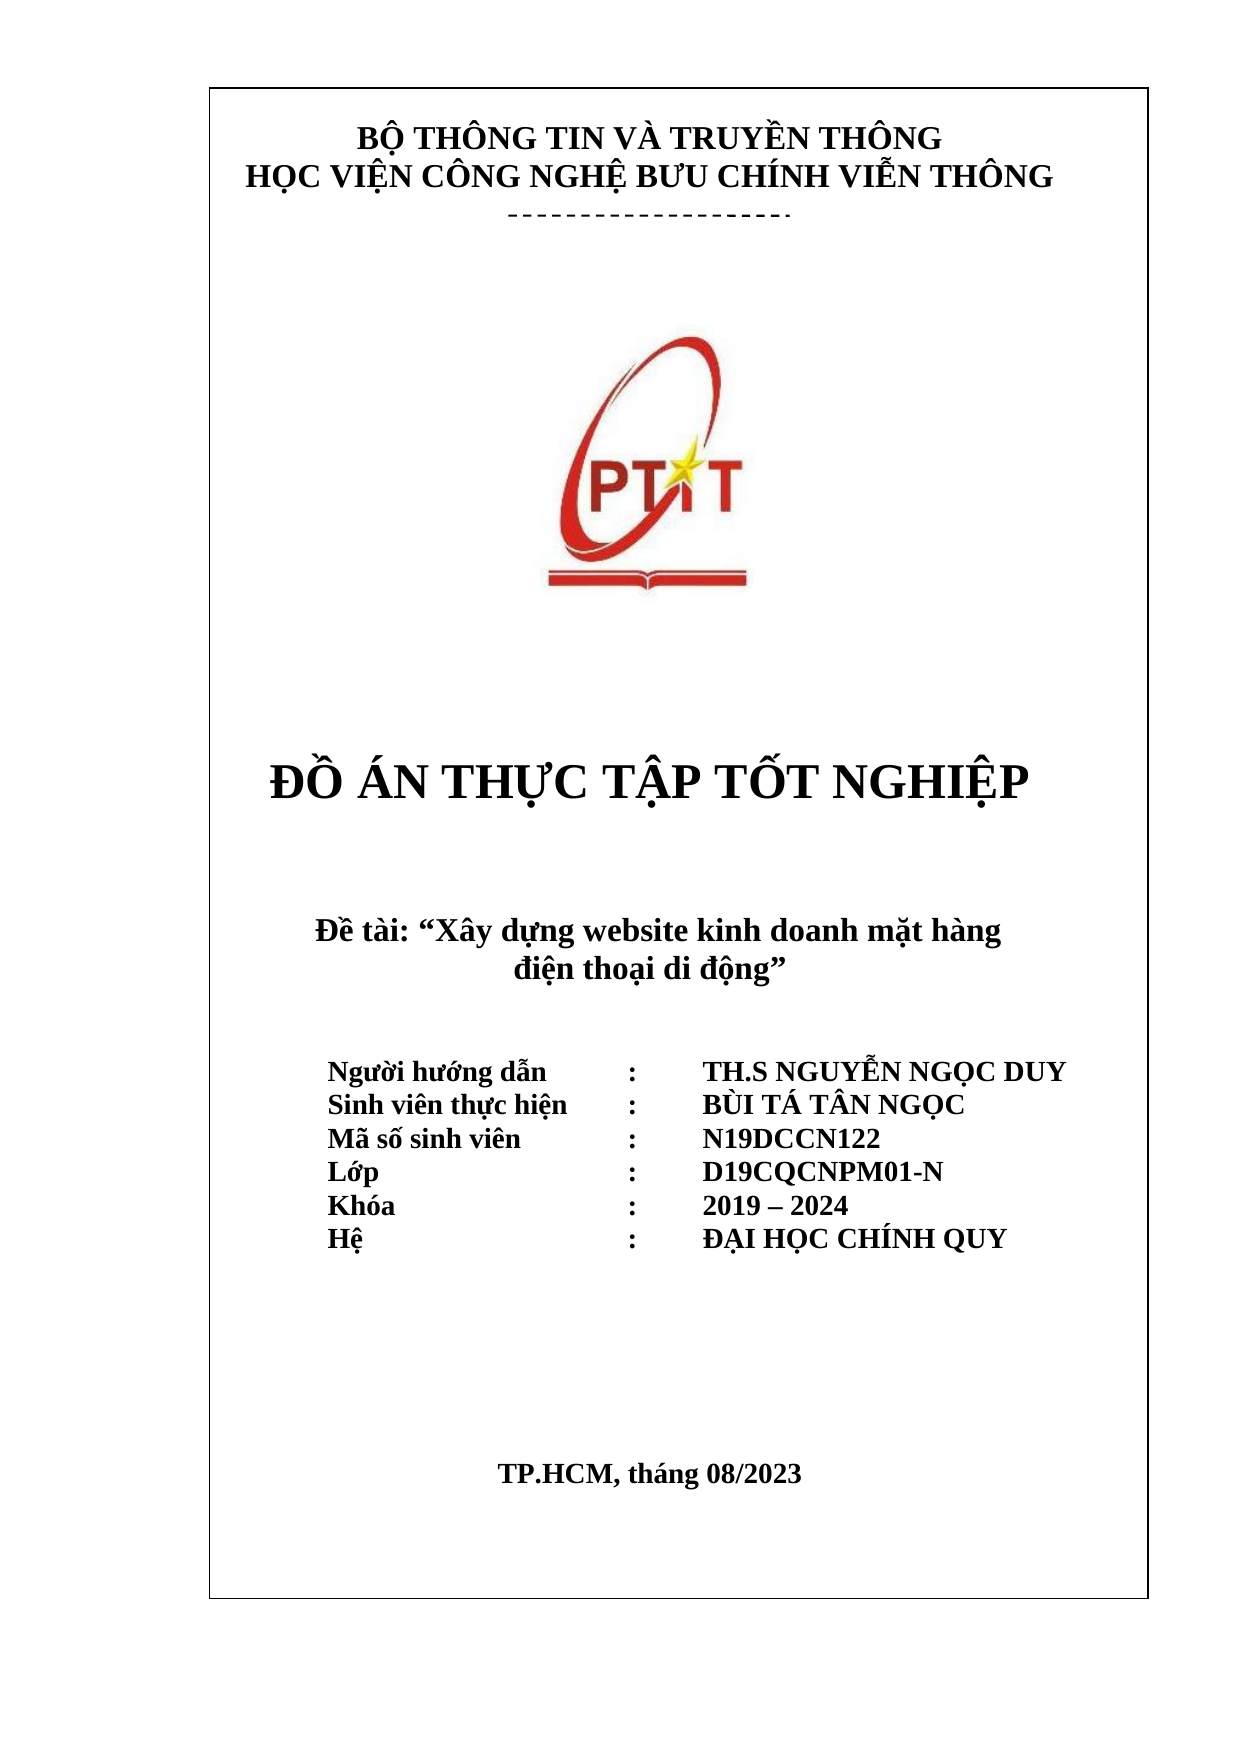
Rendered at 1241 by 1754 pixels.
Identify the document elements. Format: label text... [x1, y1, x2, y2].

text Sinh viên thực hiện : BÙI TÁ TÂN NGỌC [327, 1087, 1122, 1121]
text ĐỒ ÁN THỰC TẬP TỐT NGHIỆP [177, 752, 1122, 809]
text Mã số sinh viên : N19DCCN122 [327, 1121, 1122, 1154]
picture [510, 324, 790, 604]
text Hệ : ĐẠI HỌC CHÍNH QUY [327, 1222, 1122, 1255]
text Khóa : 2019 – 2024 [327, 1188, 1122, 1222]
text Lớp : D19CQCNPM01-N [327, 1154, 1122, 1188]
text HỌC VIỆN CÔNG NGHỆ BƯU CHÍNH VIỄN THÔNG [177, 156, 1122, 195]
text TP.HCM, tháng 08/2023 [177, 1456, 1122, 1490]
text Đề tài: “Xây dựng website kinh doanh mặt hàng [177, 910, 1122, 948]
text BỘ THÔNG TIN VÀ TRUYỀN THÔNG [177, 118, 1122, 156]
text điện thoại di động” [177, 948, 1122, 987]
text Người hướng dẫn : TH.S NGUYỄN NGỌC DUY [327, 1054, 1122, 1087]
